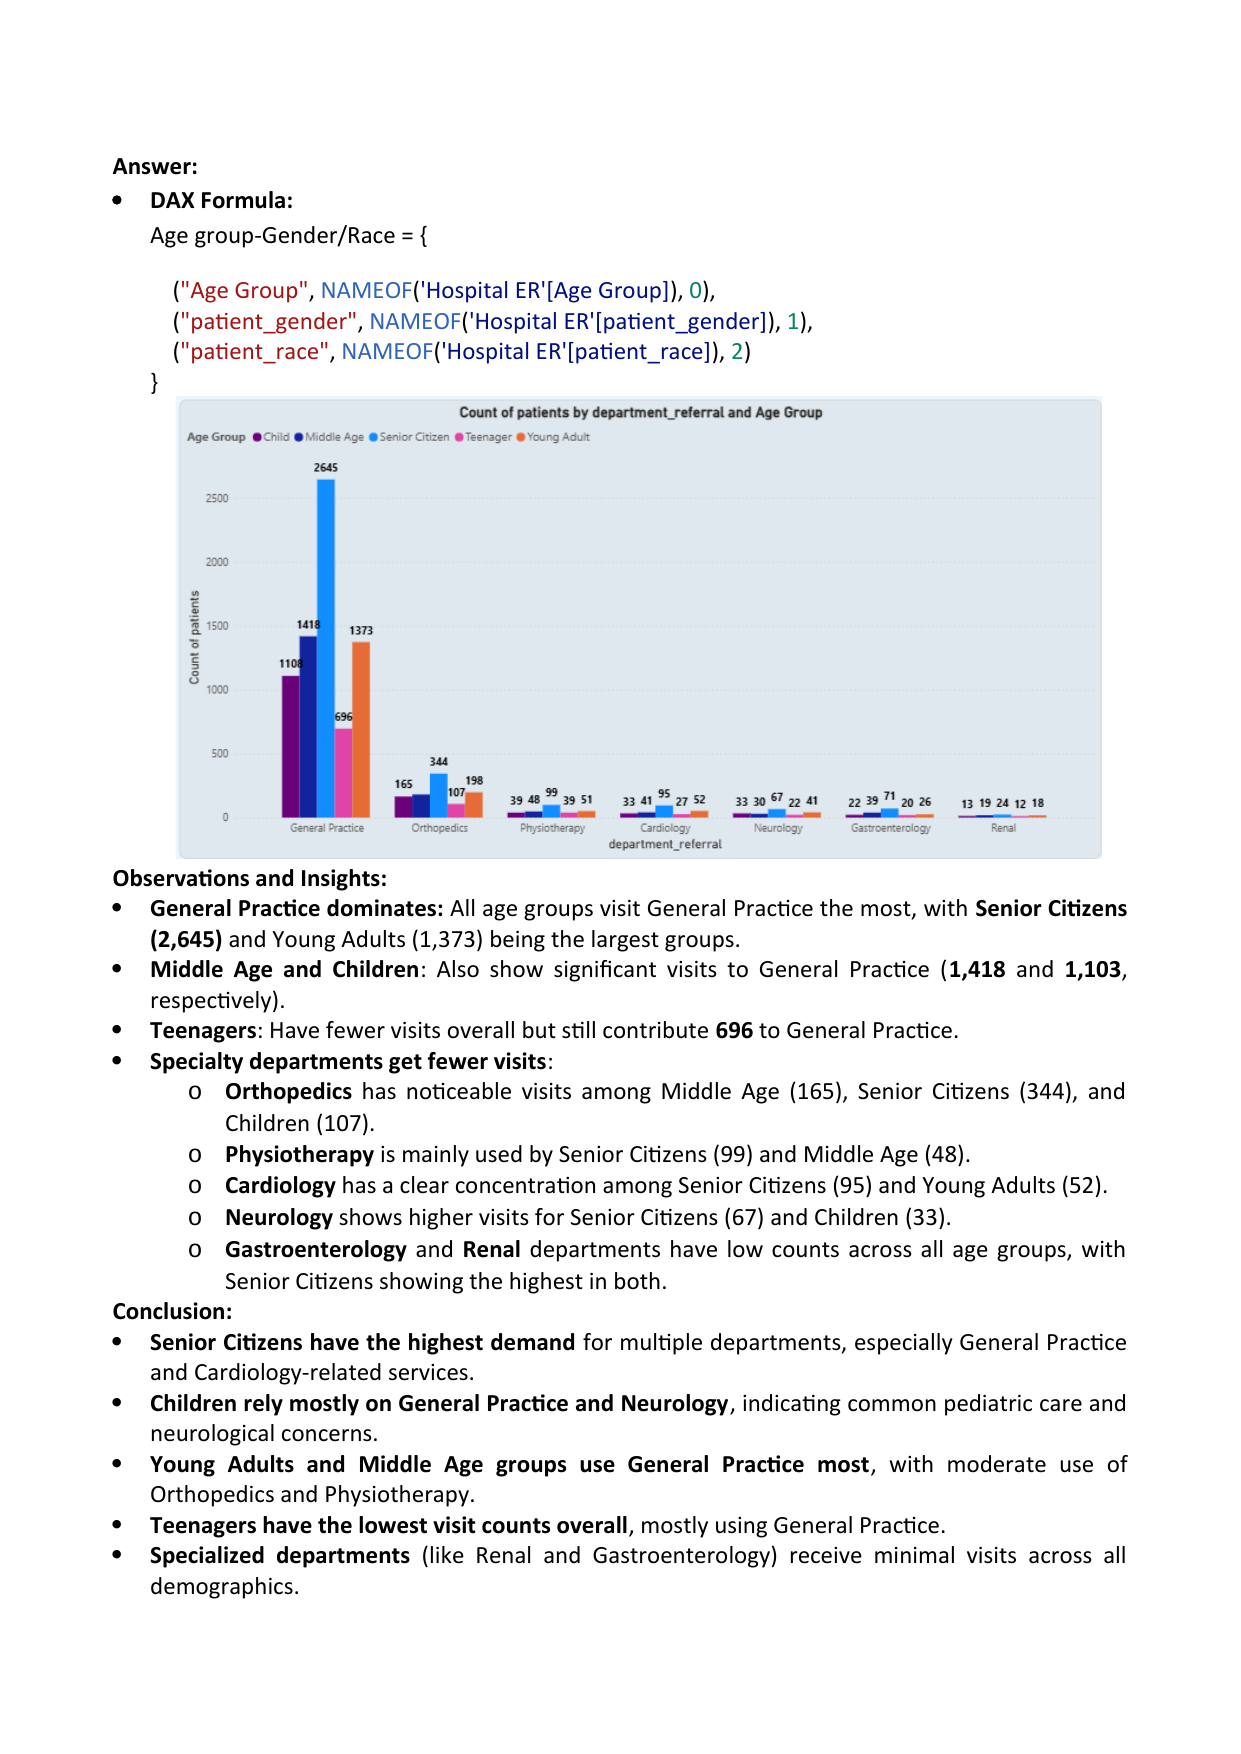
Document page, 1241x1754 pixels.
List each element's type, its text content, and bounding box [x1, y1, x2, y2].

list Age group-Gender/Race = { [150, 219, 1128, 249]
list Middle Age and Children: Also show significant visits to General Practice (1,418 and 1,103, respectively). [112, 953, 1128, 1014]
list General Practice dominates: All age groups visit General Practice the most, with Senior Citizens (2,645) and Young Adults (1,373) being the largest groups. [112, 892, 1128, 953]
list Gastroenterology and Renal departments have low counts across all age groups, with Senior Citizens showing the highest in both. [187, 1233, 1128, 1295]
list Orthopedics has noticeable visits among Middle Age (165), Senior Citizens (344), and Children (107). [187, 1075, 1128, 1138]
text } [150, 366, 1128, 396]
list Conclusion: [112, 1295, 1128, 1326]
text ("patient_gender", NAMEOF('Hospital ER'[patient_gender]), 1), [150, 305, 1128, 335]
picture [175, 396, 1103, 859]
list Senior Citizens have the highest demand for multiple departments, especially General Practice and Cardiology-related services. [112, 1326, 1128, 1387]
list Teenagers: Have fewer visits overall but still contribute 696 to General Practice. [112, 1014, 1128, 1045]
list Young Adults and Middle Age groups use General Practice most, with moderate use of Orthopedics and Physiotherapy. [112, 1448, 1128, 1509]
text ("Age Group", NAMEOF('Hospital ER'[Age Group]), 0), [150, 274, 1128, 305]
list Observations and Insights: [112, 862, 1128, 892]
text ("patient_race", NAMEOF('Hospital ER'[patient_race]), 2) [150, 335, 1128, 366]
list DAX Formula: [112, 184, 1128, 215]
list Cardiology has a clear concentration among Senior Citizens (95) and Young Adults (52). [187, 1169, 1128, 1201]
list Specialty departments get fewer visits: [112, 1045, 1128, 1075]
list Neurology shows higher visits for Senior Citizens (67) and Children (33). [187, 1201, 1128, 1233]
list Specialized departments (like Renal and Gastroenterology) receive minimal visits across all demographics. [112, 1539, 1128, 1601]
list Answer: [112, 150, 1128, 181]
list Children rely mostly on General Practice and Neurology, indicating common pediatric care and neurological concerns. [112, 1387, 1128, 1448]
list Physiotherapy is mainly used by Senior Citizens (99) and Middle Age (48). [187, 1138, 1128, 1169]
list Teenagers have the lowest visit counts overall, mostly using General Practice. [112, 1509, 1128, 1539]
